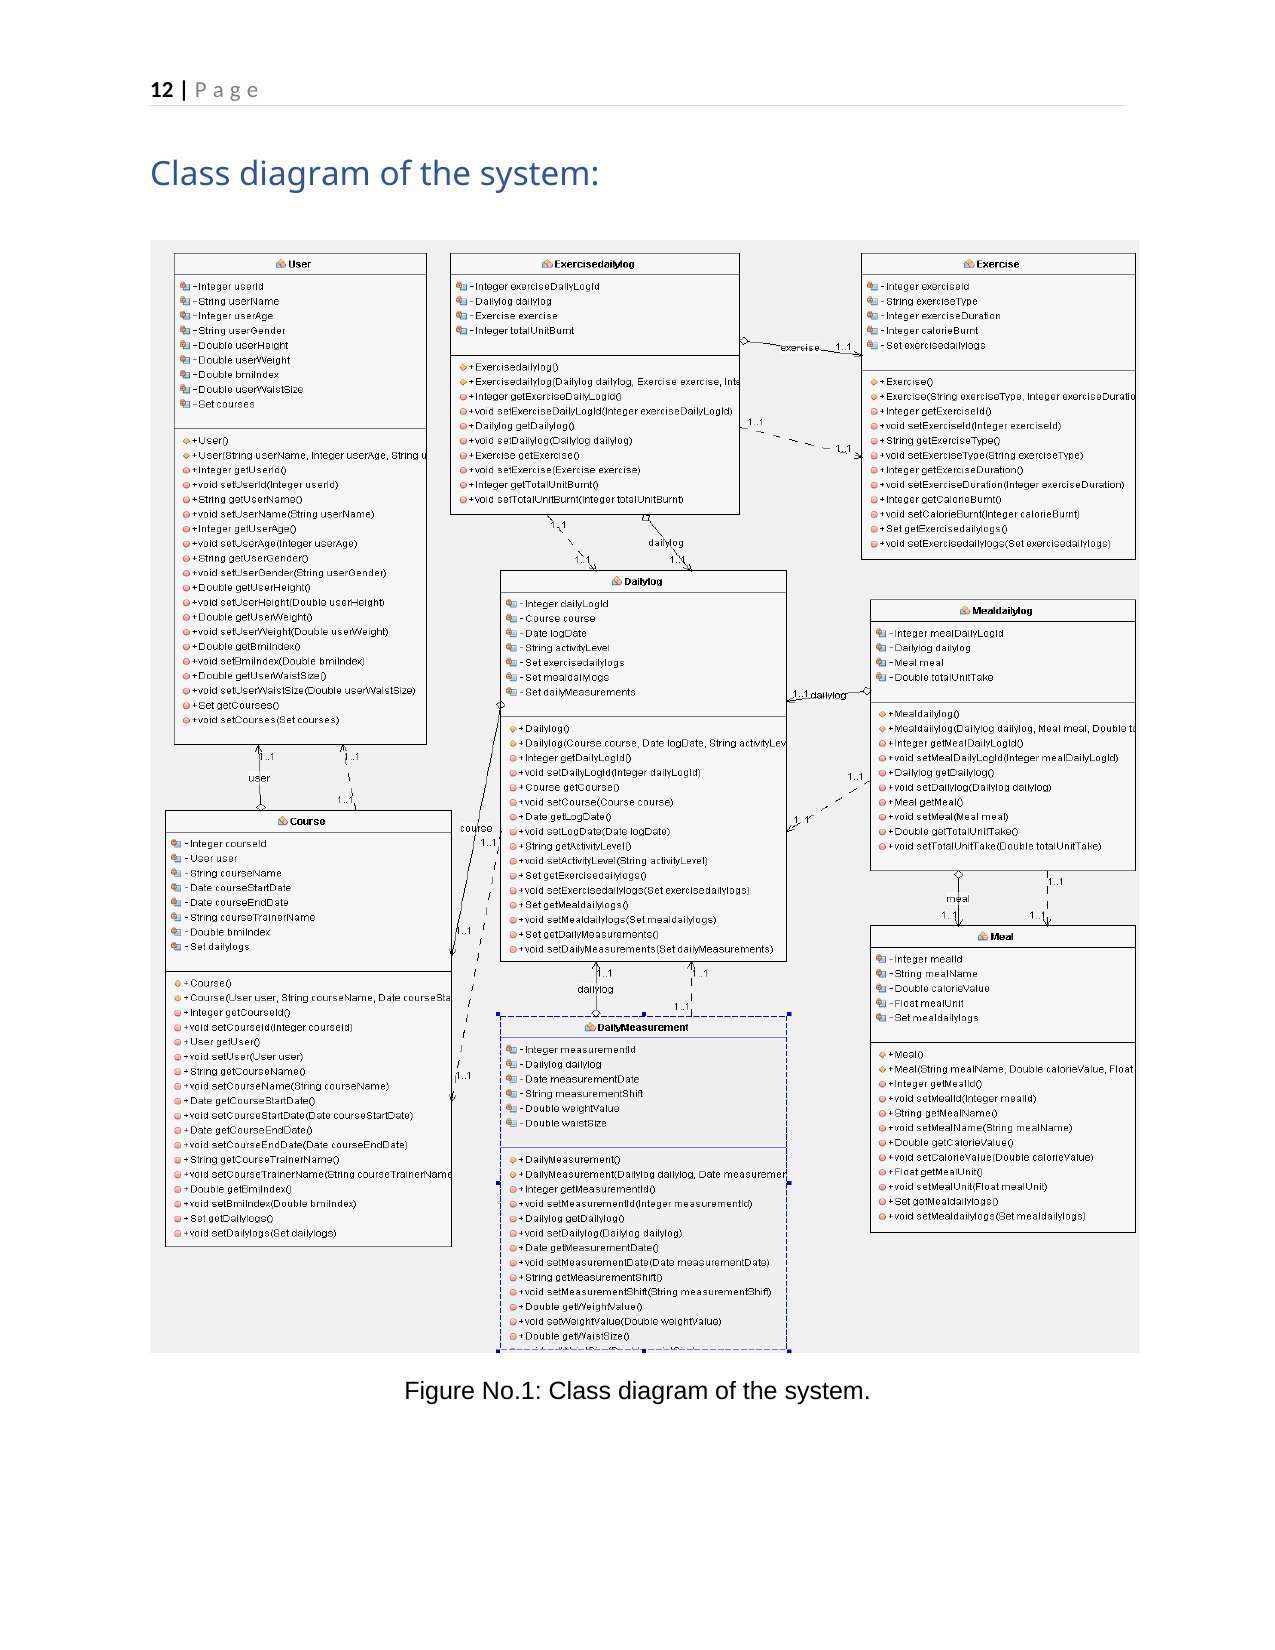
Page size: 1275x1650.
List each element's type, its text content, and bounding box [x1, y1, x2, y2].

text Figure No.1: Class diagram of the system. [150, 1376, 1125, 1405]
picture [150, 240, 1139, 1353]
subtitle Class diagram of the system: [150, 150, 1125, 195]
